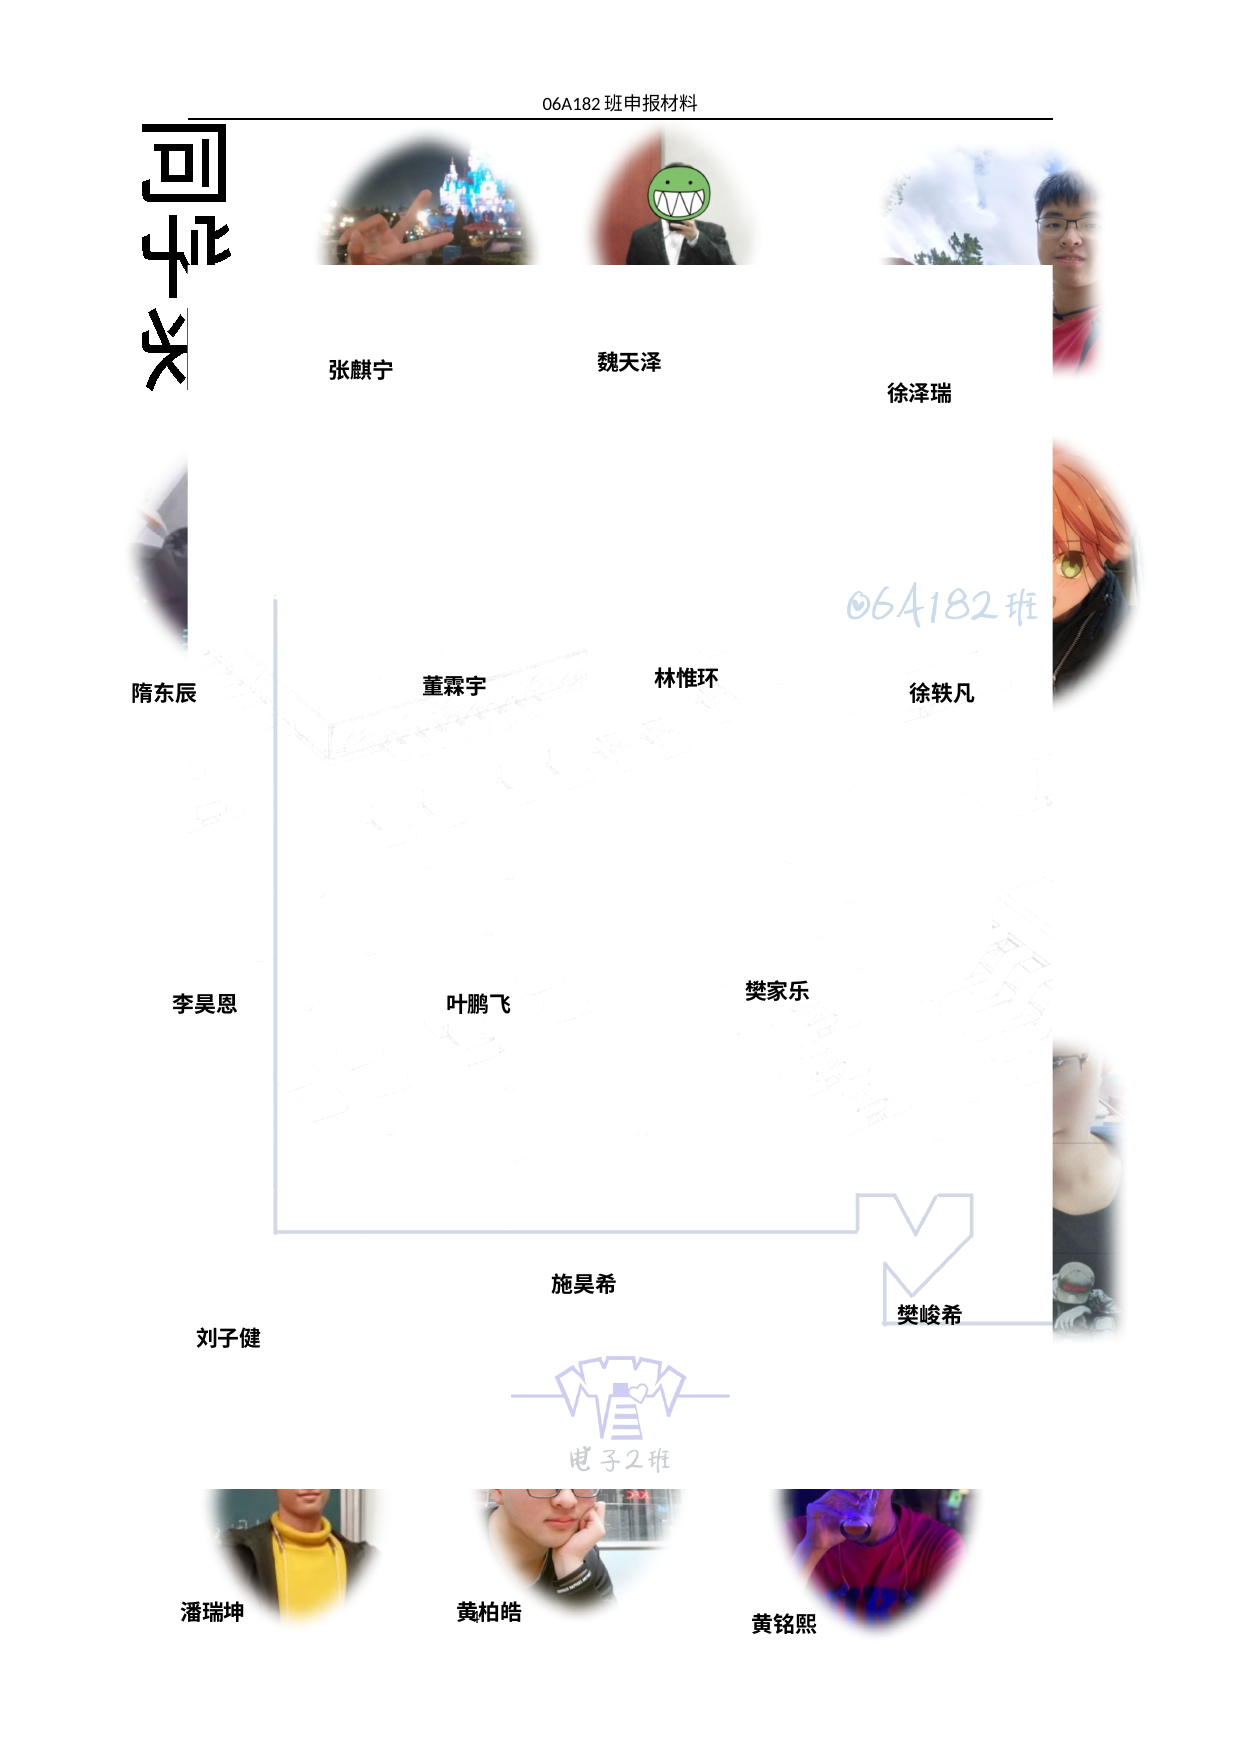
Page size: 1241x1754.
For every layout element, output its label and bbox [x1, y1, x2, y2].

picture [229, 1489, 369, 1604]
picture [905, 168, 1079, 353]
picture [151, 481, 187, 624]
picture [609, 146, 734, 265]
picture [341, 154, 515, 265]
picture [496, 1489, 661, 1594]
picture [795, 1489, 958, 1613]
picture [1053, 1062, 1101, 1317]
picture [1053, 460, 1120, 684]
